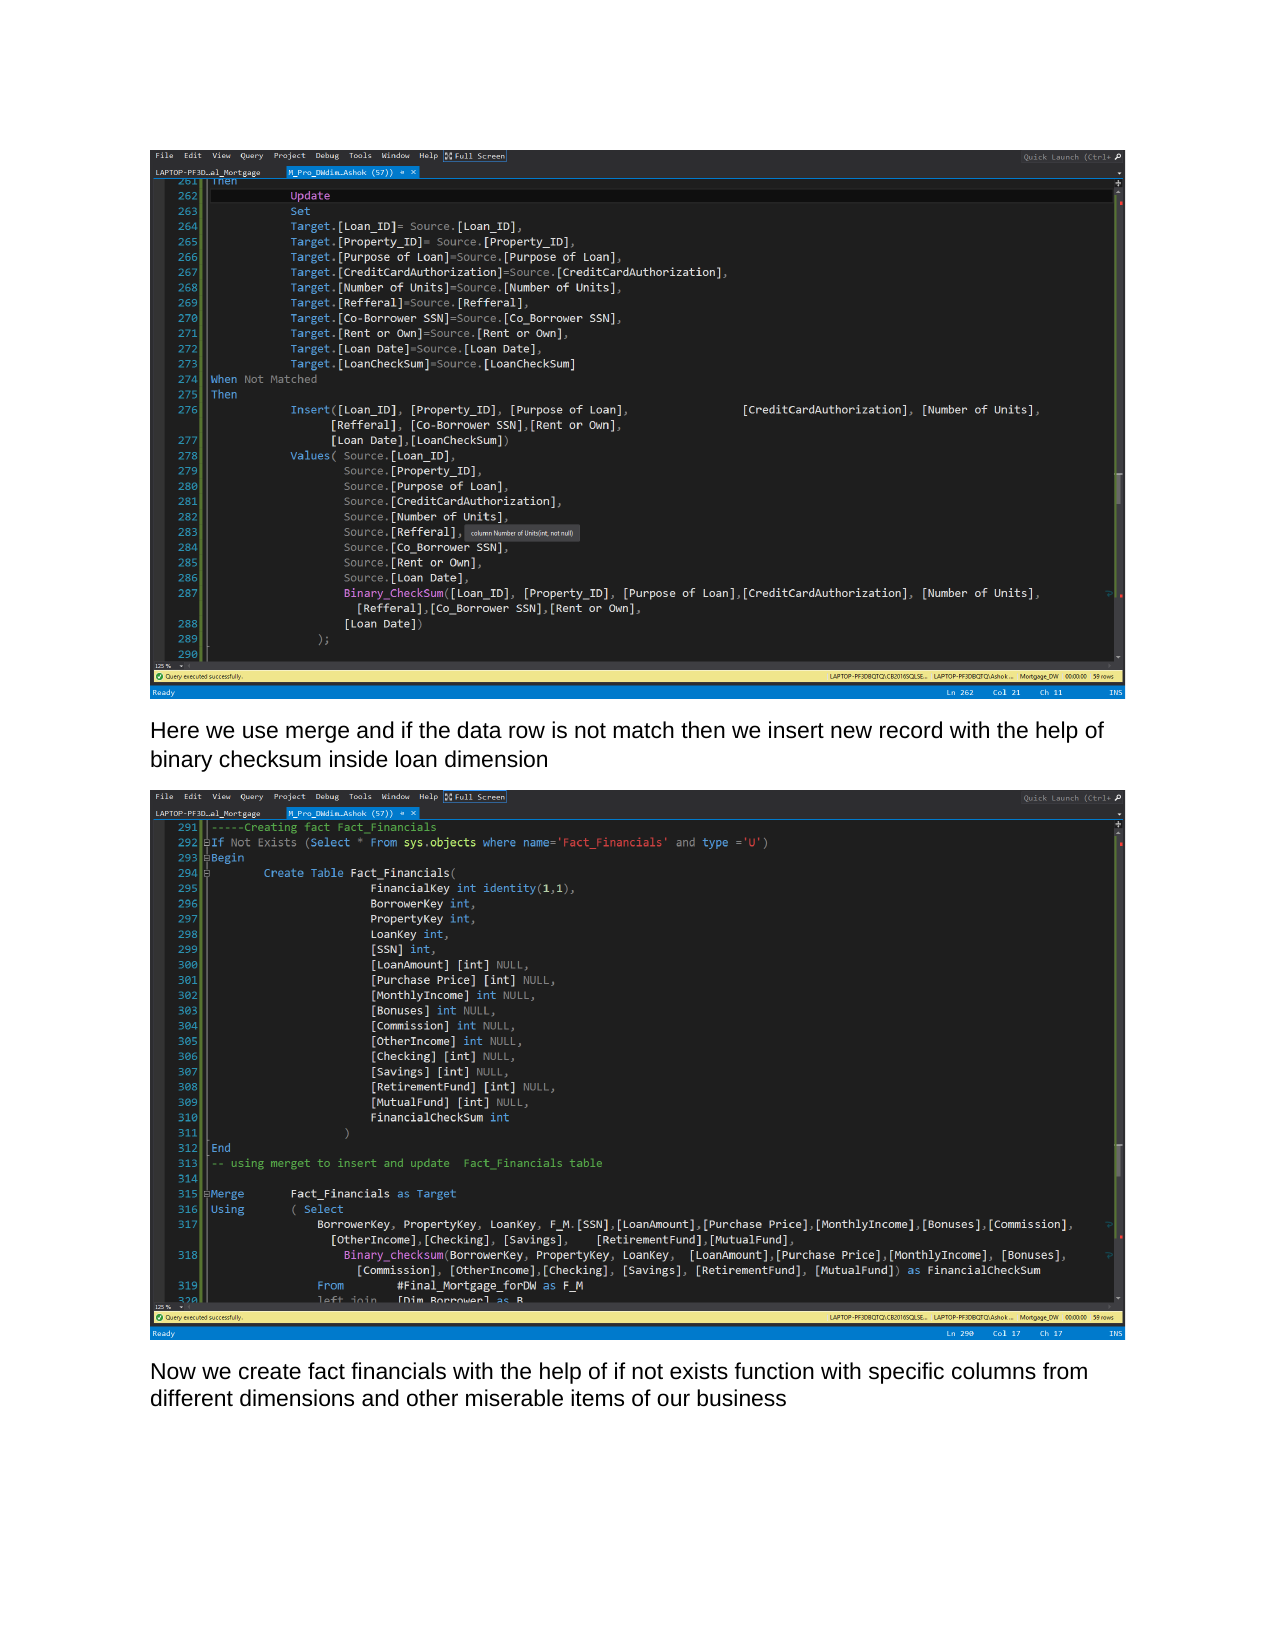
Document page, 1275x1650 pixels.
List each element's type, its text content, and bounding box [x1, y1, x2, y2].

picture [150, 150, 1125, 699]
picture [150, 790, 1125, 1340]
text Here we use merge and if the data row is not match then we insert new record with the help of binary checksum inside loan dimension [150, 717, 1125, 772]
text Now we create fact financials with the help of if not exists function with specific columns from different dimensions and other miserable items of our business [150, 1358, 1125, 1411]
